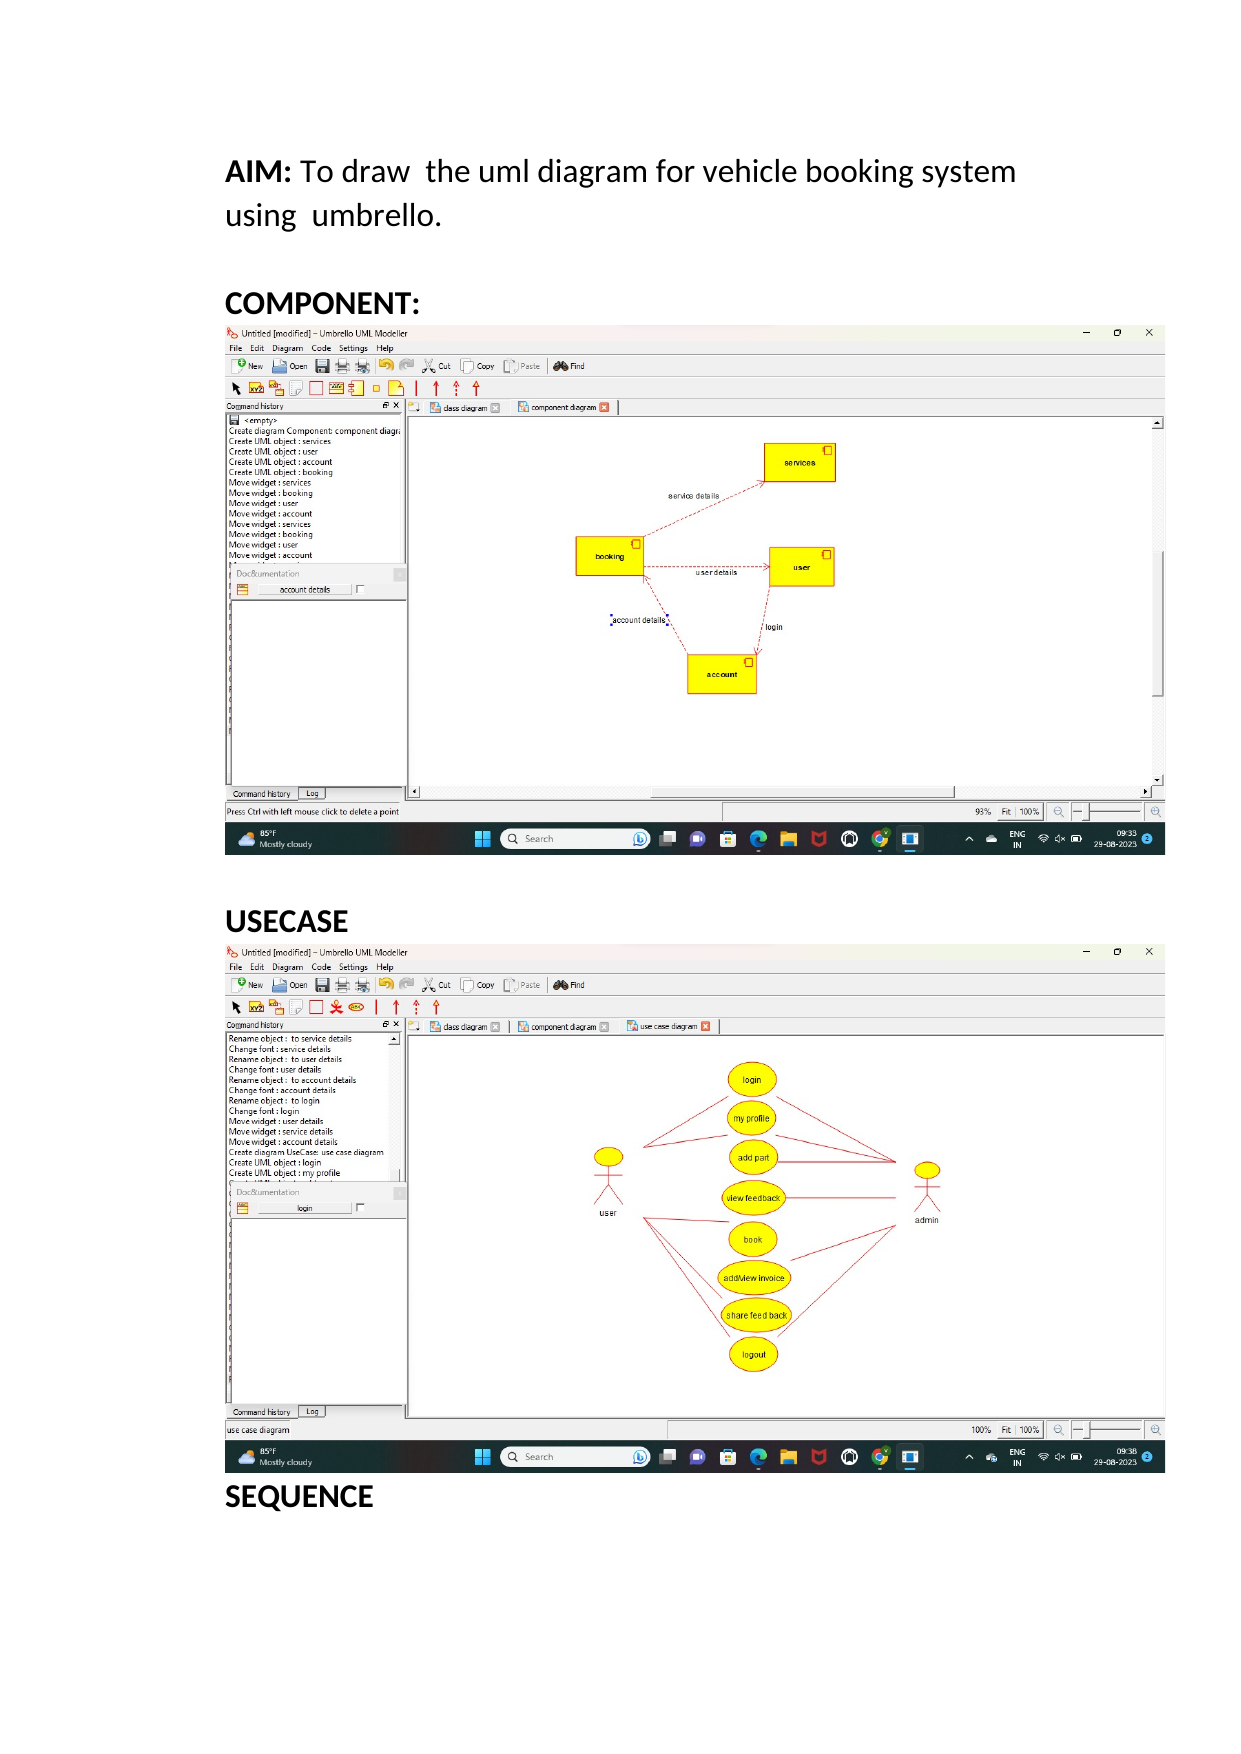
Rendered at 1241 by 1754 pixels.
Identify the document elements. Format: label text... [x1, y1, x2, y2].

list USECASE [225, 901, 1090, 941]
list COMPONENT: [225, 282, 1090, 323]
list SEQUENCE [225, 1475, 1090, 1516]
picture [225, 325, 1166, 855]
list AIM: To draw the uml diagram for vehicle booking system using umbrello. [225, 150, 1090, 235]
picture [225, 944, 1166, 1473]
